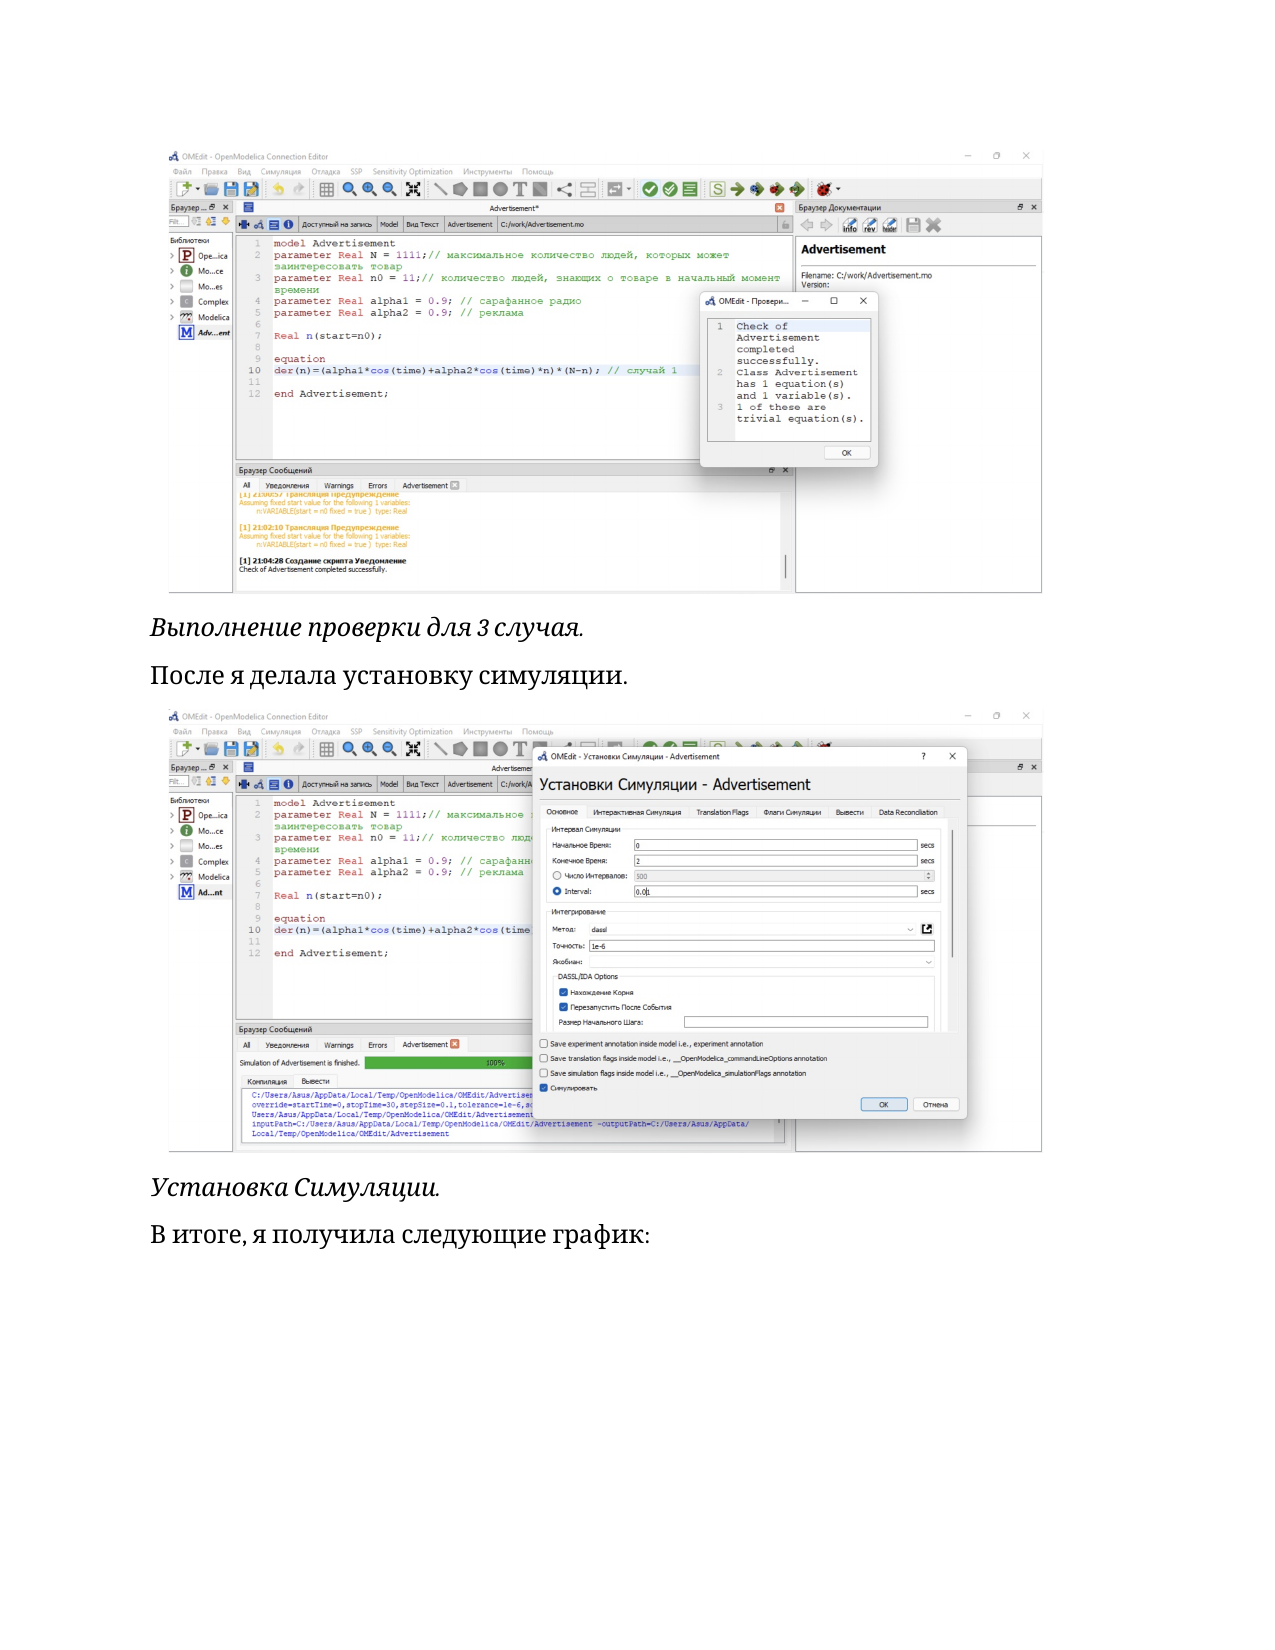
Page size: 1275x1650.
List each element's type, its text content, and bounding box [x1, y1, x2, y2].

text После я делала установку симуляции. [150, 662, 1125, 691]
picture [168, 709, 1044, 1153]
picture [168, 150, 1044, 594]
text Установка Симуляции. [150, 1173, 1125, 1202]
text Выполнение проверки для 3 случая. [150, 614, 1125, 643]
text В итоге, я получила следующие график: [150, 1221, 1125, 1250]
